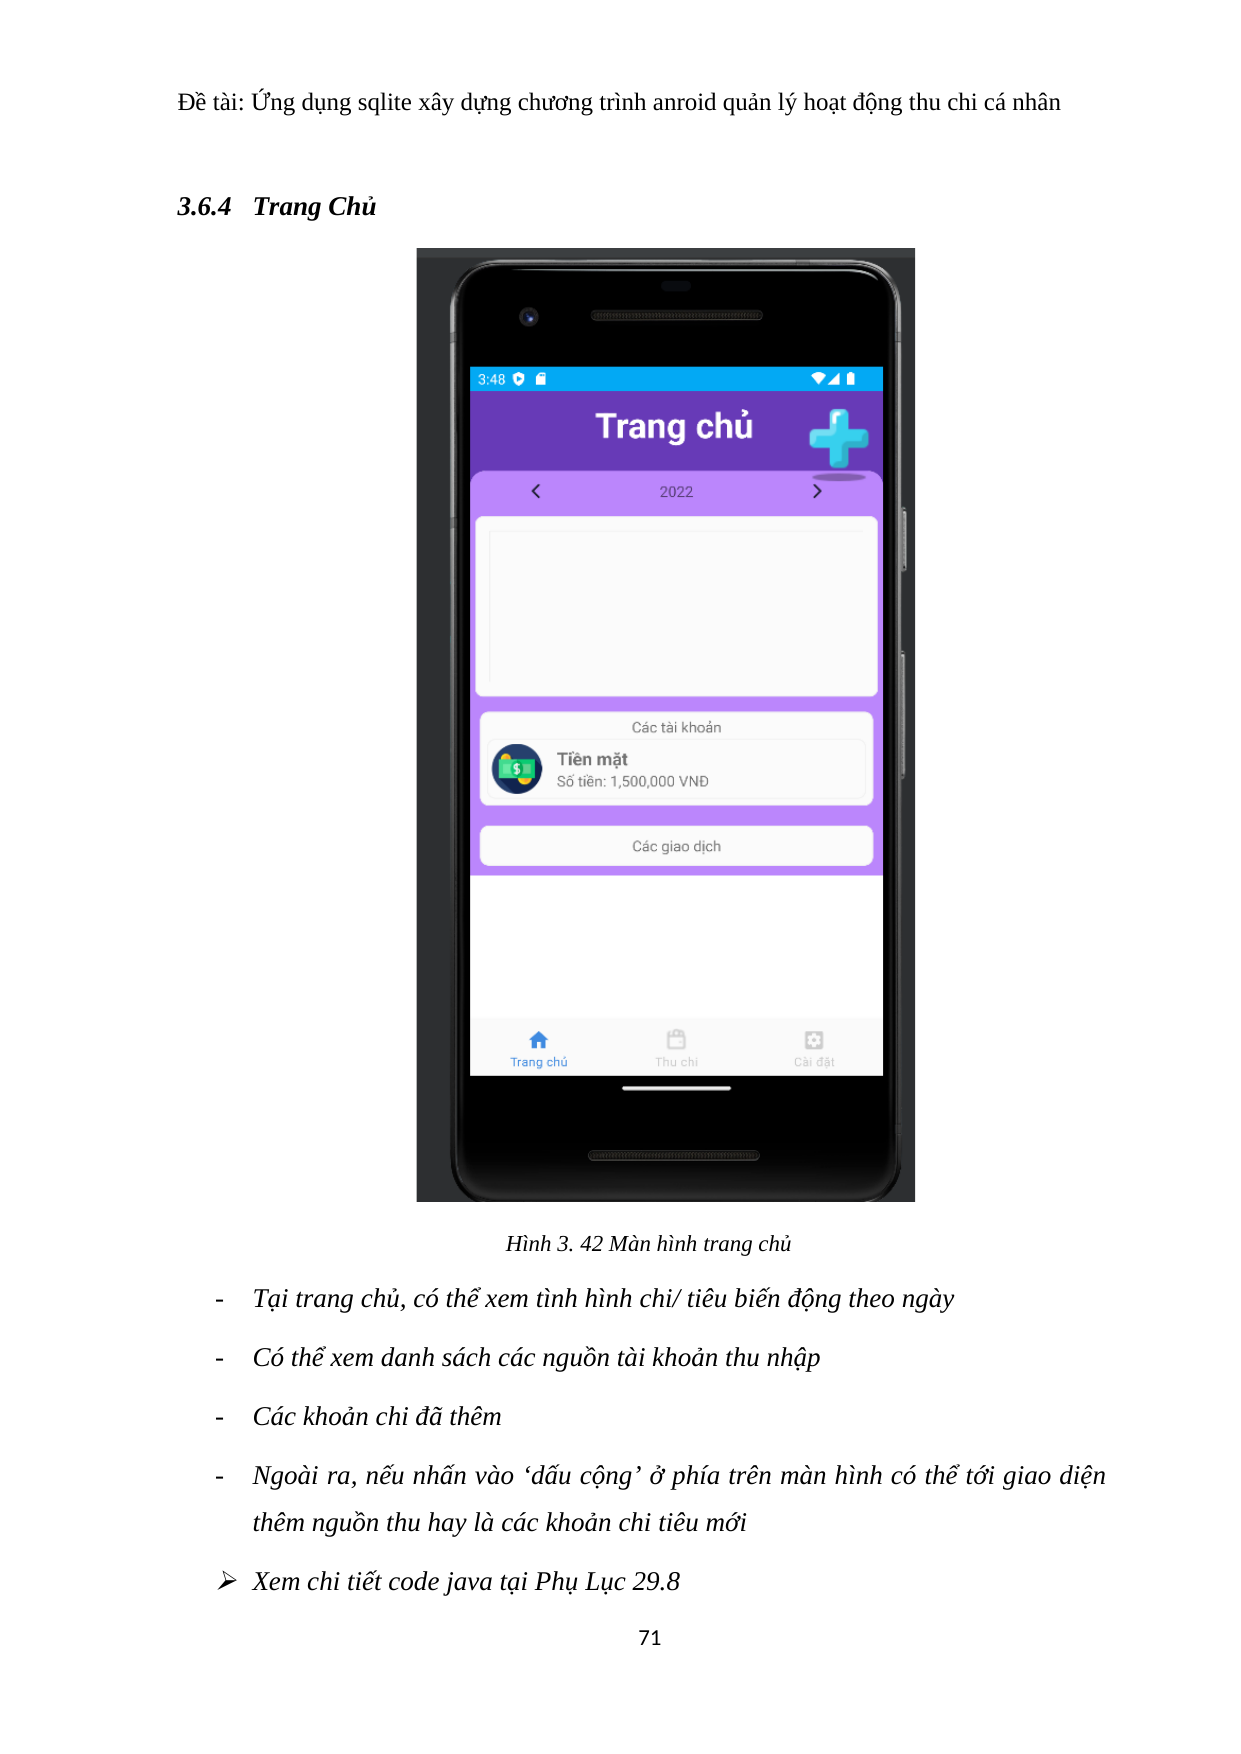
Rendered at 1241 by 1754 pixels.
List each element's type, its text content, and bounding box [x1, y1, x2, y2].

list Có thể xem danh sách các nguồn tài khoản thu nhập [215, 1341, 1110, 1372]
list Tại trang chủ, có thể xem tình hình chi/ tiêu biến động theo ngày [215, 1282, 1110, 1313]
list Xem chi tiết code java tại Phụ Lục 29.8 [215, 1565, 1110, 1596]
picture [416, 248, 916, 1202]
list Ngoài ra, nếu nhấn vào ‘dấu cộng’ ở phía trên màn hình có thể tới giao diện thêm nguồn thu hay là các khoản chi tiêu mới [215, 1459, 1110, 1537]
list Trang Chủ [177, 190, 1110, 221]
list Các khoản chi đã thêm [215, 1400, 1110, 1431]
